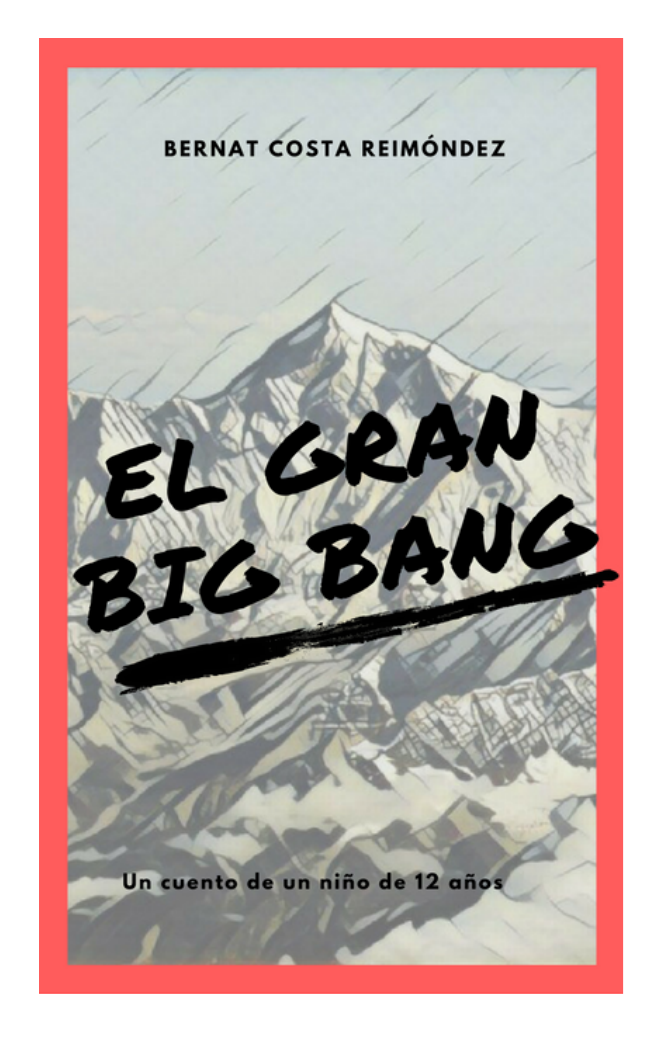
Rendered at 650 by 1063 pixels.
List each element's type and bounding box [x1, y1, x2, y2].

picture [39, 38, 624, 992]
